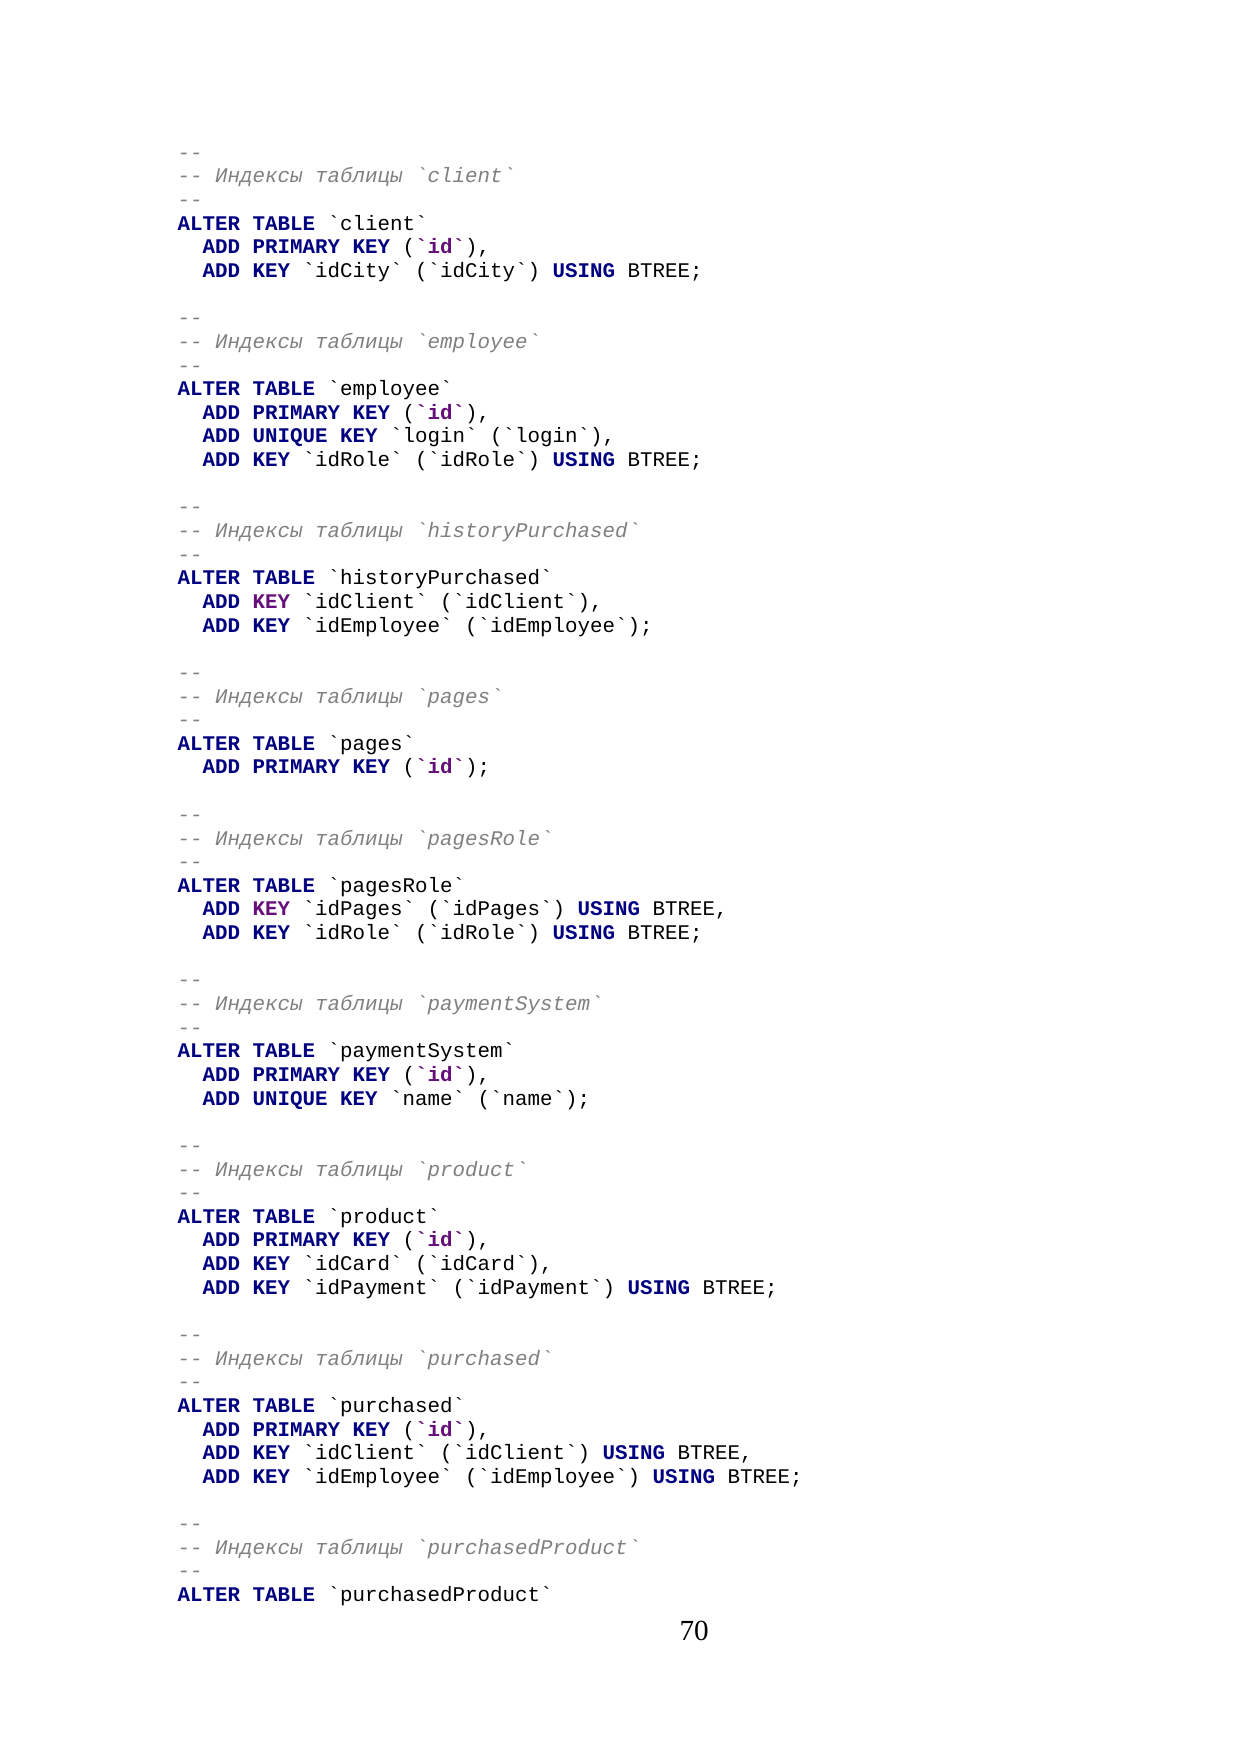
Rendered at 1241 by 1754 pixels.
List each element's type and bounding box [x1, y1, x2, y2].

text [177, 118, 1152, 1608]
